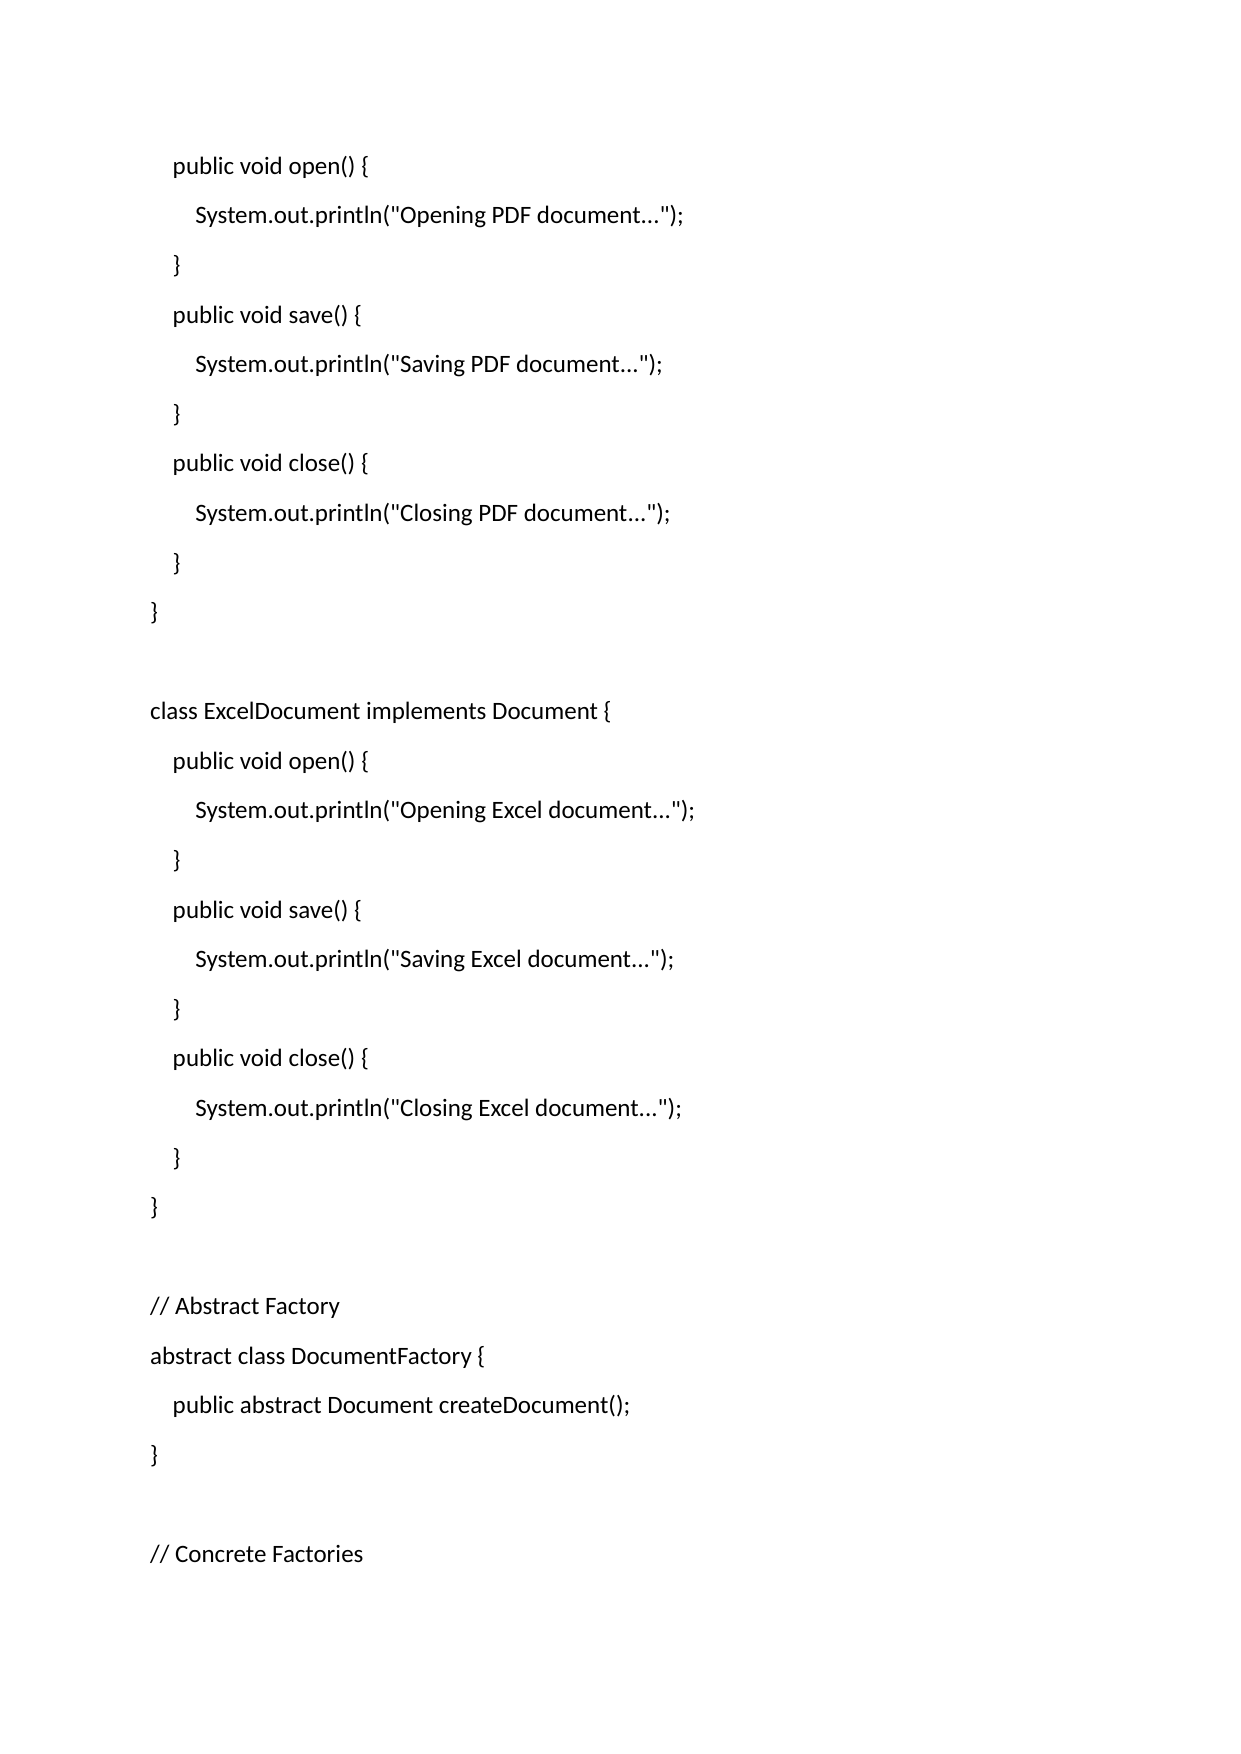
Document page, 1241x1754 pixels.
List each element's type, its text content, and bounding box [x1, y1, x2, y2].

text System.out.println("Opening PDF document..."); [150, 199, 1090, 230]
text public void open() { [150, 150, 1090, 181]
text System.out.println("Opening Excel document..."); [150, 794, 1090, 825]
text class ExcelDocument implements Document { [150, 695, 1090, 726]
text public void save() { [150, 894, 1090, 924]
text System.out.println("Saving PDF document..."); [150, 348, 1090, 379]
text } [150, 1191, 1090, 1222]
text } [150, 249, 1090, 280]
text public void save() { [150, 299, 1090, 329]
text public void open() { [150, 745, 1090, 776]
text } [150, 844, 1090, 875]
text public abstract Document createDocument(); [150, 1389, 1090, 1420]
text System.out.println("Saving Excel document..."); [150, 943, 1090, 974]
text // Abstract Factory [150, 1290, 1090, 1321]
text } [150, 547, 1090, 577]
text public void close() { [150, 447, 1090, 478]
text } [150, 993, 1090, 1023]
text System.out.println("Closing Excel document..."); [150, 1092, 1090, 1123]
text // Concrete Factories [150, 1538, 1090, 1569]
text } [150, 1142, 1090, 1172]
text System.out.println("Closing PDF document..."); [150, 497, 1090, 528]
text } [150, 596, 1090, 627]
text public void close() { [150, 1042, 1090, 1073]
text } [150, 398, 1090, 428]
text abstract class DocumentFactory { [150, 1340, 1090, 1371]
text } [150, 1439, 1090, 1470]
